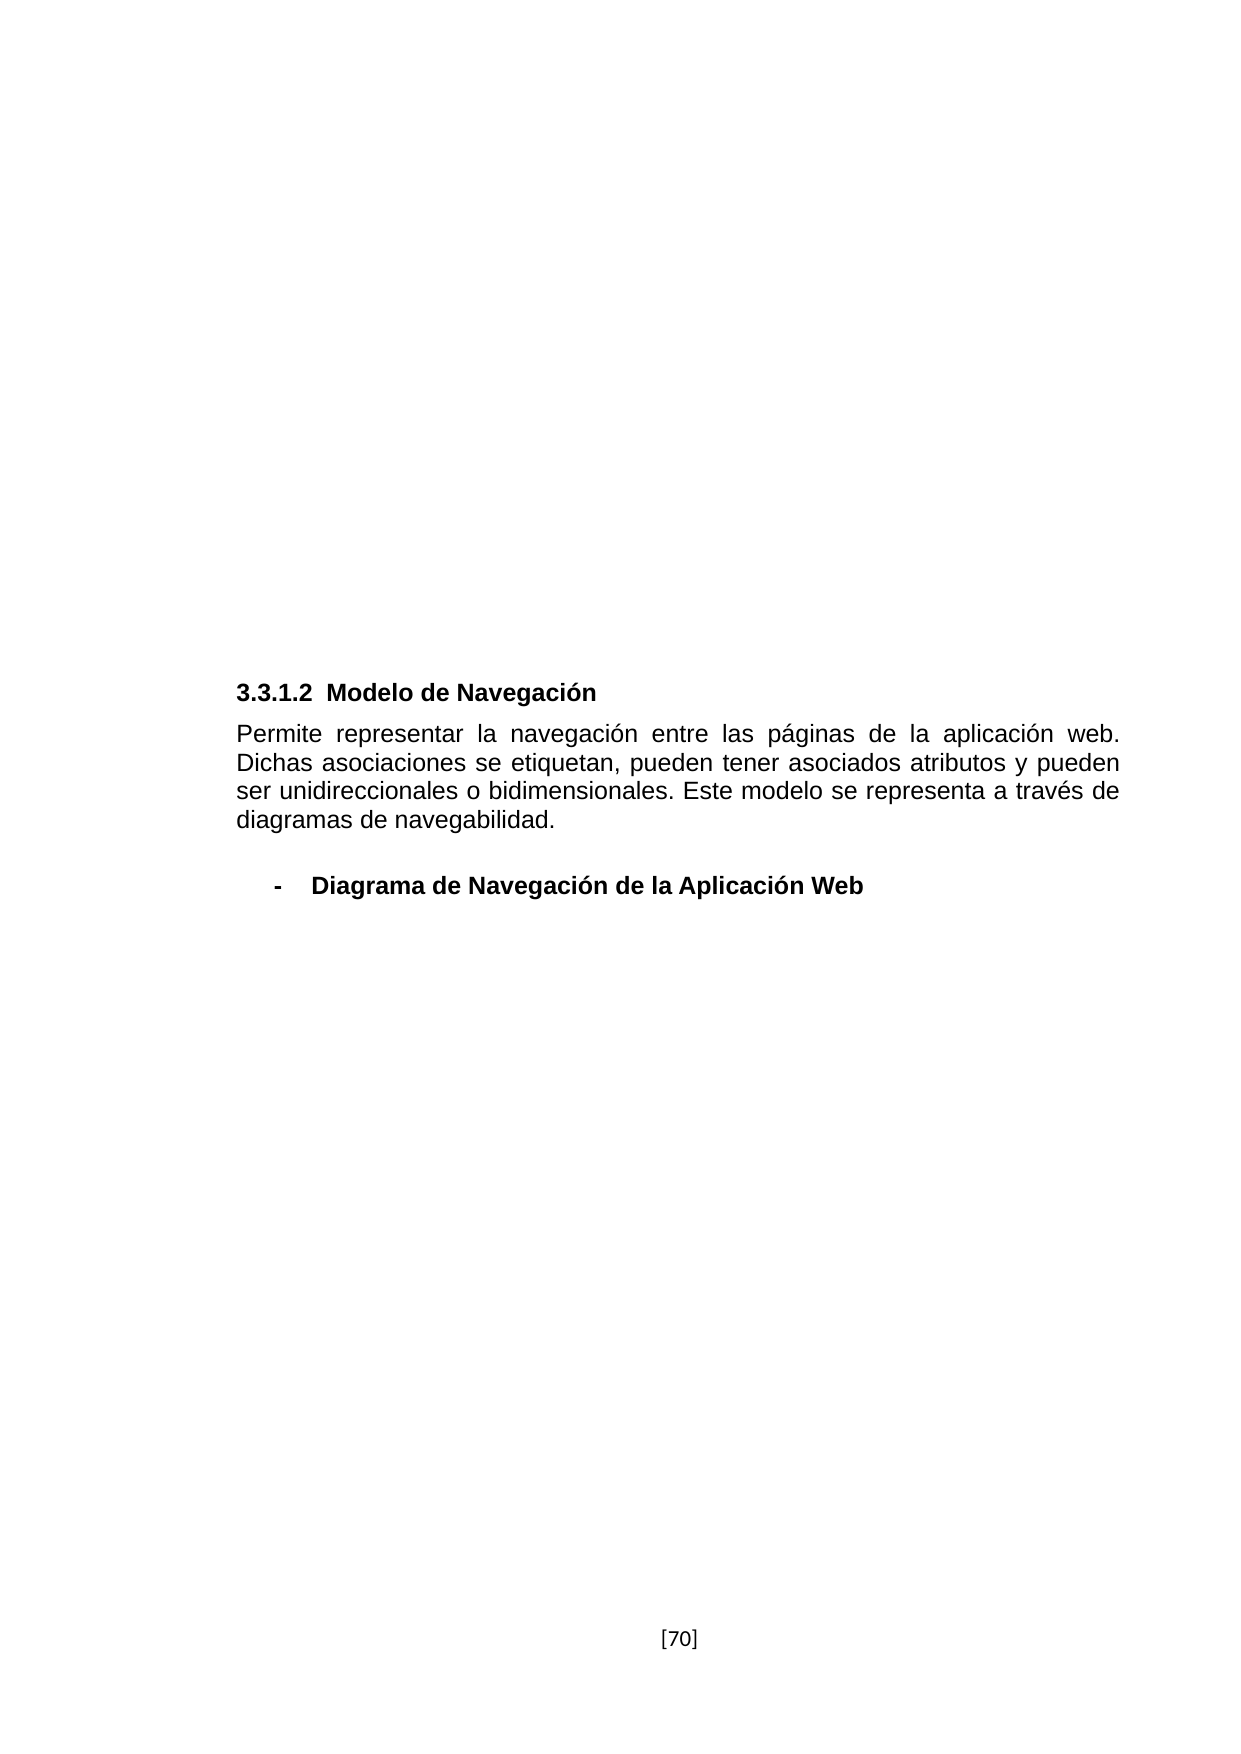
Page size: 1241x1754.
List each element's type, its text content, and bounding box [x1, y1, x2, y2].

list Diagrama de Navegación de la Aplicación Web [274, 871, 1122, 899]
text Permite representar la navegación entre las páginas de la aplicación web. Dichas asociaciones se etiquetan, pueden tener asociados atributos y pueden ser unidireccionales o bidimensionales. Este modelo se representa a través de diagramas de navegabilidad. [236, 719, 1122, 834]
subtitle Modelo de Navegación [236, 677, 1122, 706]
